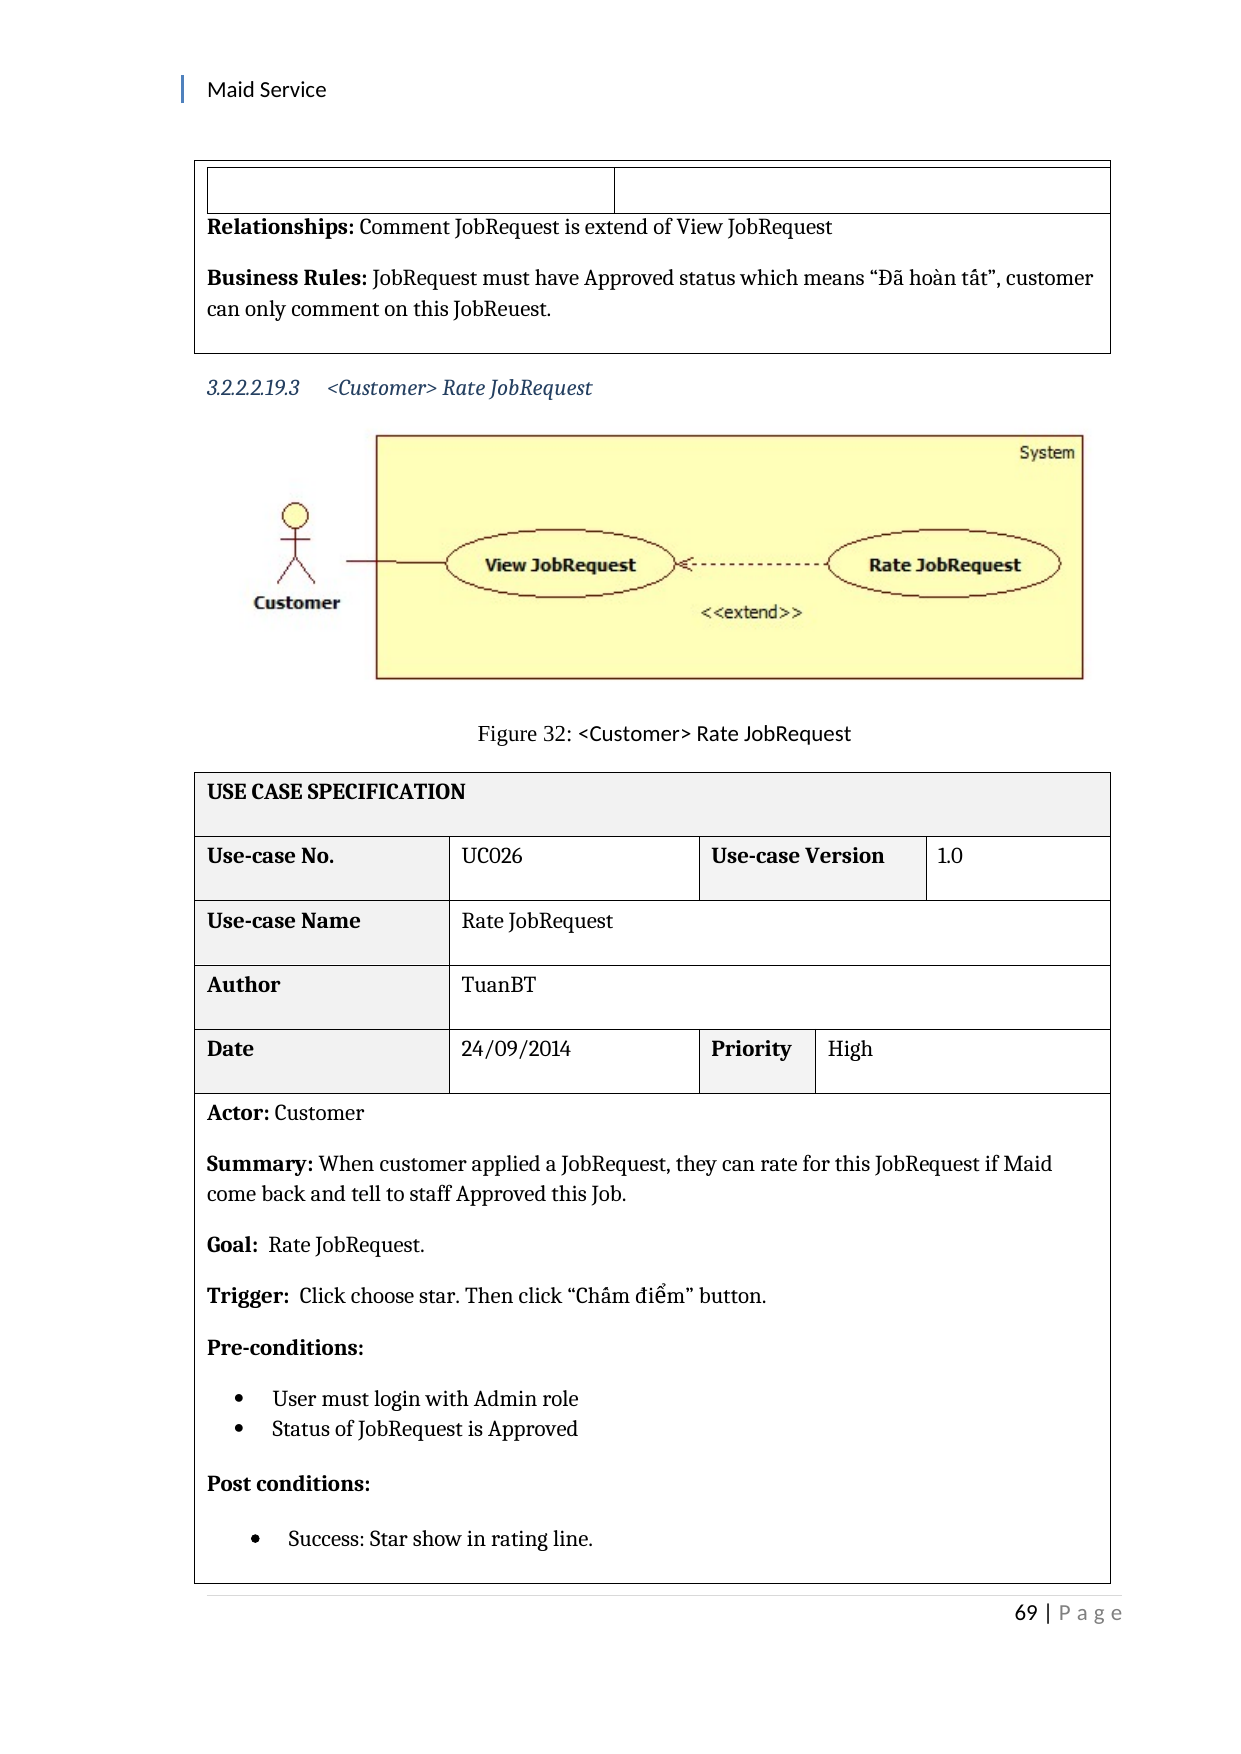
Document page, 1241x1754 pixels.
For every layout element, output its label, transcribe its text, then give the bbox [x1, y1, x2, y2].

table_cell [195, 161, 1110, 352]
table_cell Priority [700, 1030, 815, 1093]
table_cell Date [195, 1030, 449, 1093]
table_cell TuanBT [450, 966, 1110, 1029]
table_cell 1.0 [927, 837, 1110, 900]
subtitle <Customer> Rate JobRequest [207, 374, 1122, 401]
table_cell UC026 [450, 837, 699, 900]
picture [215, 404, 1114, 711]
table_cell Use-case Version [700, 837, 926, 900]
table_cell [195, 1094, 1110, 1583]
table_cell Use-case No. [195, 837, 449, 900]
table_cell High [816, 1030, 1110, 1093]
table_cell 24/09/2014 [450, 1030, 699, 1093]
table_cell Rate JobRequest [450, 901, 1110, 964]
table_cell Use-case Name [195, 901, 449, 964]
table_cell Author [195, 966, 449, 1029]
table_header USE CASE SPECIFICATION [195, 773, 1110, 836]
